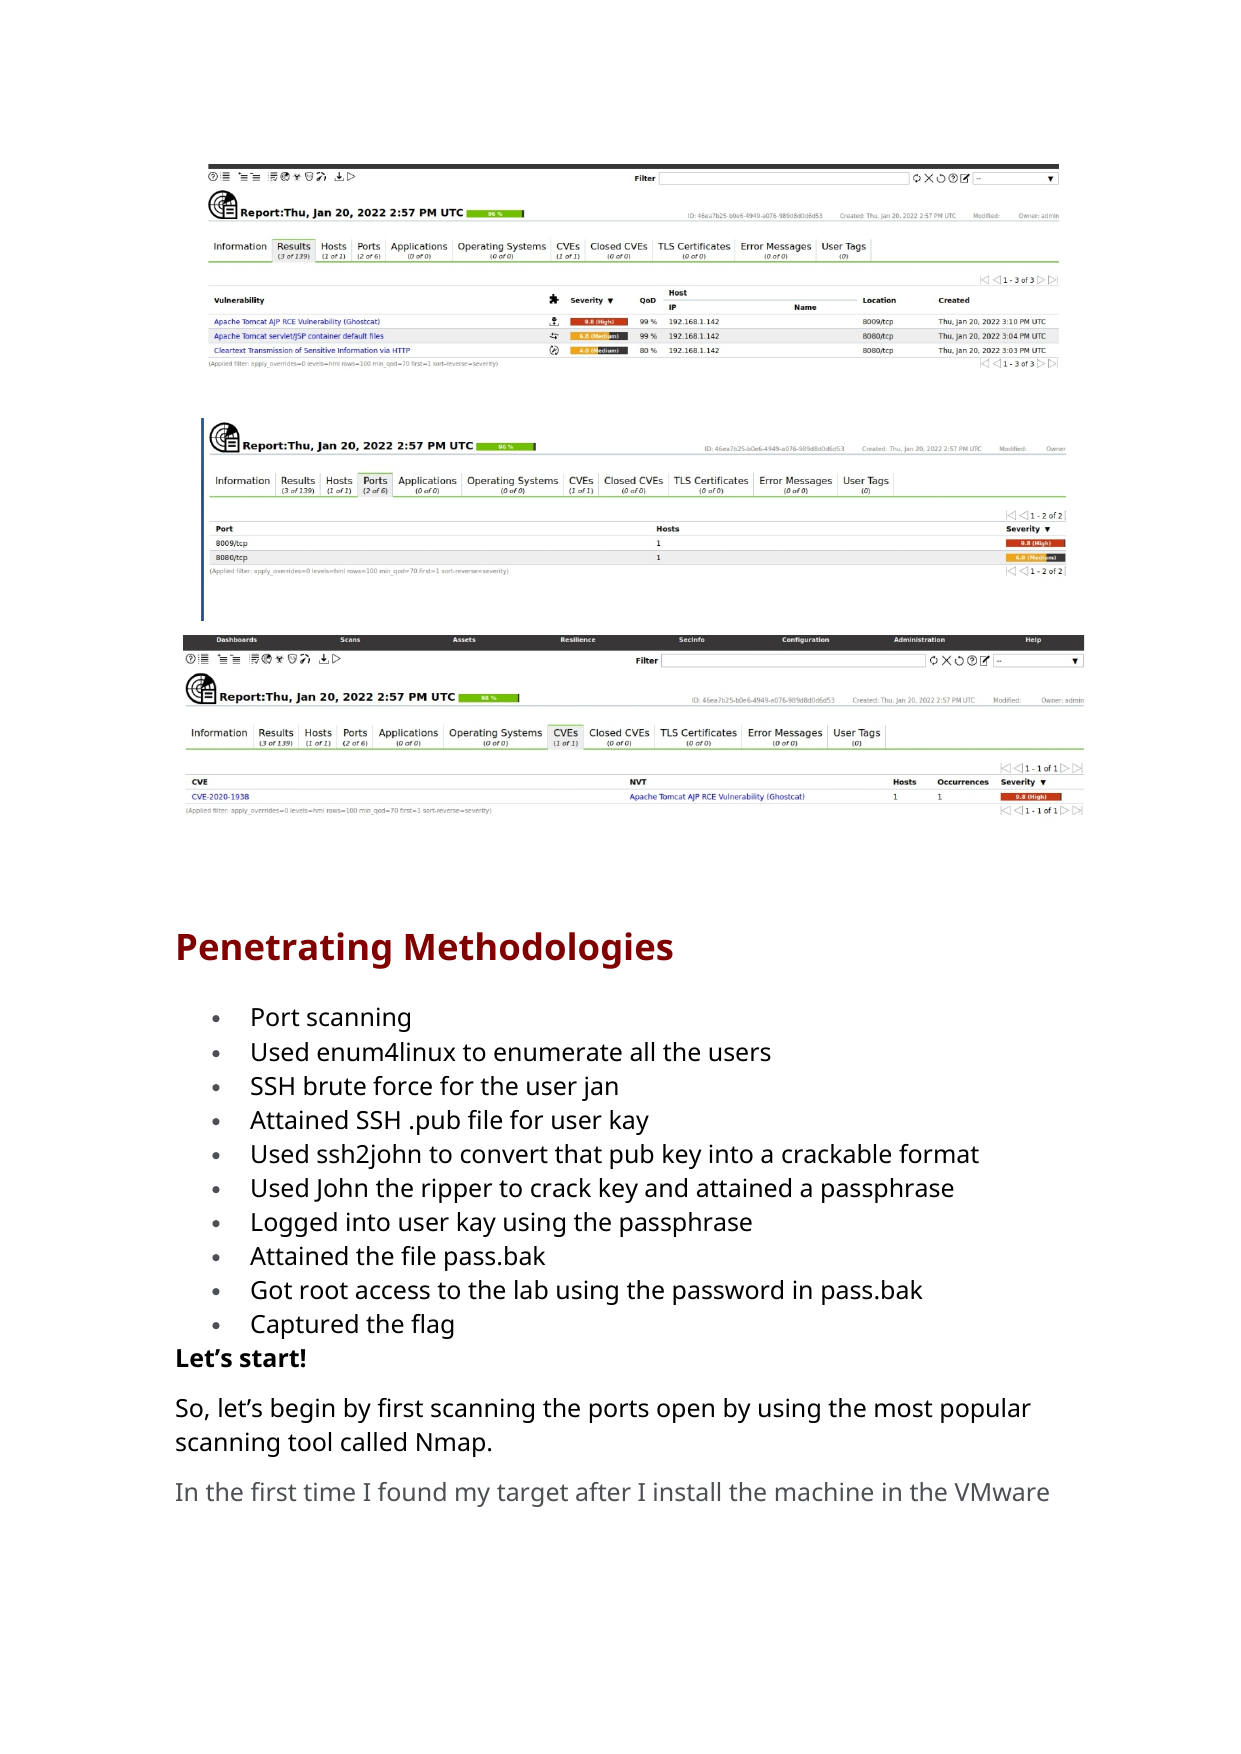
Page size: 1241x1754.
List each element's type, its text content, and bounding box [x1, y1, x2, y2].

text So, let’s begin by first scanning the ports open by using the most popular scanning tool called Nmap. [175, 1390, 1092, 1458]
list Used John the ripper to crack key and attained a passphrase [212, 1170, 1092, 1204]
list Port scanning [212, 1000, 1092, 1034]
text Penetrating Methodologies [175, 921, 1092, 971]
list Captured the flag [212, 1307, 1092, 1341]
list Attained SSH .pub file for user kay [212, 1102, 1092, 1136]
list Got root access to the lab using the password in pass.bak [212, 1273, 1092, 1307]
picture [208, 164, 1059, 403]
list Used enum4linux to enumerate all the users [212, 1034, 1092, 1068]
list Logged into user kay using the passphrase [212, 1204, 1092, 1238]
picture [201, 418, 1067, 621]
list Used ssh2john to convert that pub key into a crackable format [212, 1136, 1092, 1170]
list SSH brute force for the user jan [212, 1068, 1092, 1102]
list Attained the file pass.bak [212, 1238, 1092, 1273]
picture [183, 635, 1085, 856]
text In the first time I found my target after I install the machine in the VMware [175, 1474, 1092, 1508]
text Let’s start! [175, 1341, 1092, 1375]
